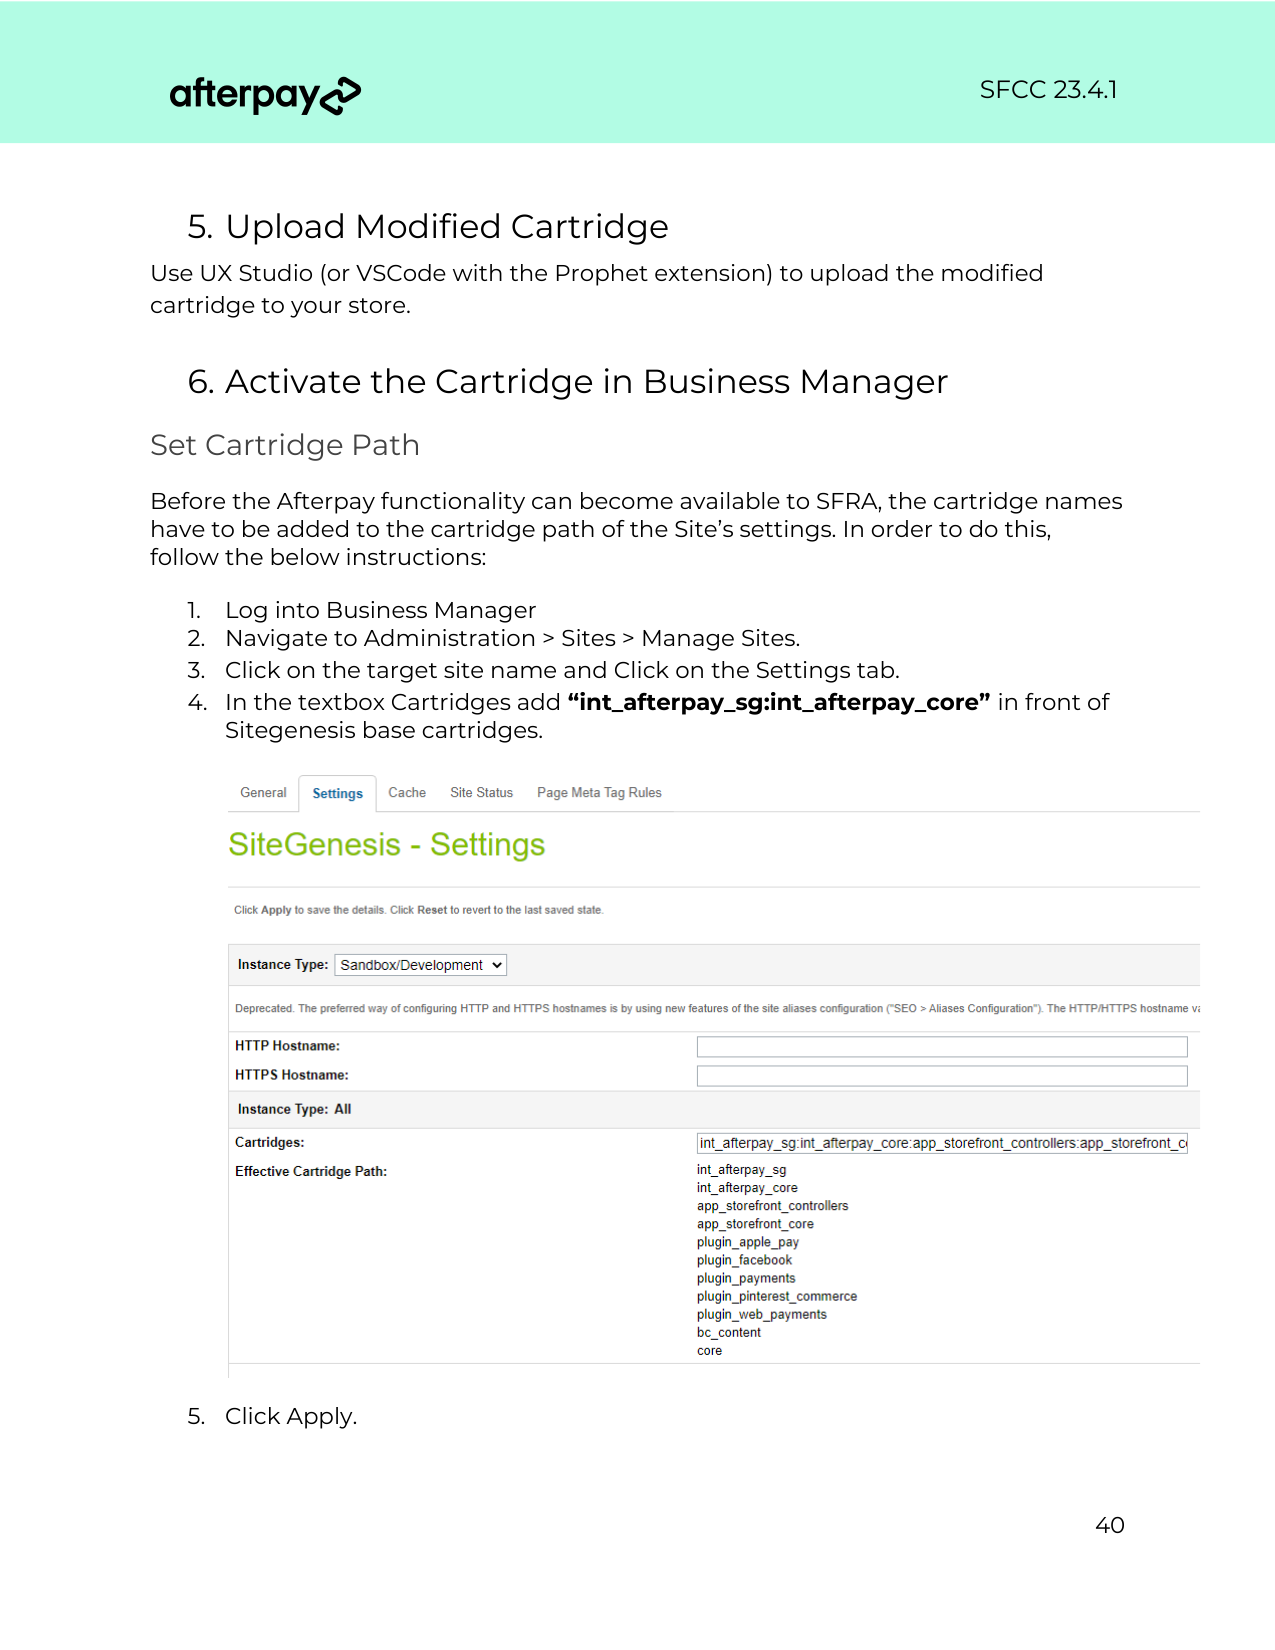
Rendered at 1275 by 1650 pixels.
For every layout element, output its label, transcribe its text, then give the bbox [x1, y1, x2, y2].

list Click Apply. [187, 1402, 1125, 1430]
list Log into Business Manager [187, 596, 1125, 624]
picture [225, 768, 1200, 1378]
subtitle Upload Modified Cartridge [187, 206, 1125, 247]
subtitle Set Cartridge Path [150, 427, 1125, 462]
picture [134, 48, 397, 144]
list In the textbox Cartridges add “int_afterpay_sg:int_afterpay_core” in front of Sitegenesis base cartridges. [187, 688, 1125, 744]
list Click on the target site name and Click on the Settings tab. [187, 656, 1125, 684]
text Use UX Studio (or VSCode with the Prophet extension) to upload the modified cartridge to your store. [150, 259, 1125, 319]
subtitle Activate the Cartridge in Business Manager [187, 361, 1125, 402]
text Before the Afterpay functionality can become available to SFRA, the cartridge names have to be added to the cartridge path of the Site’s settings. In order to do this, follow the below instructions: [150, 487, 1125, 571]
list Navigate to Administration > Sites > Manage Sites. [187, 624, 1125, 652]
